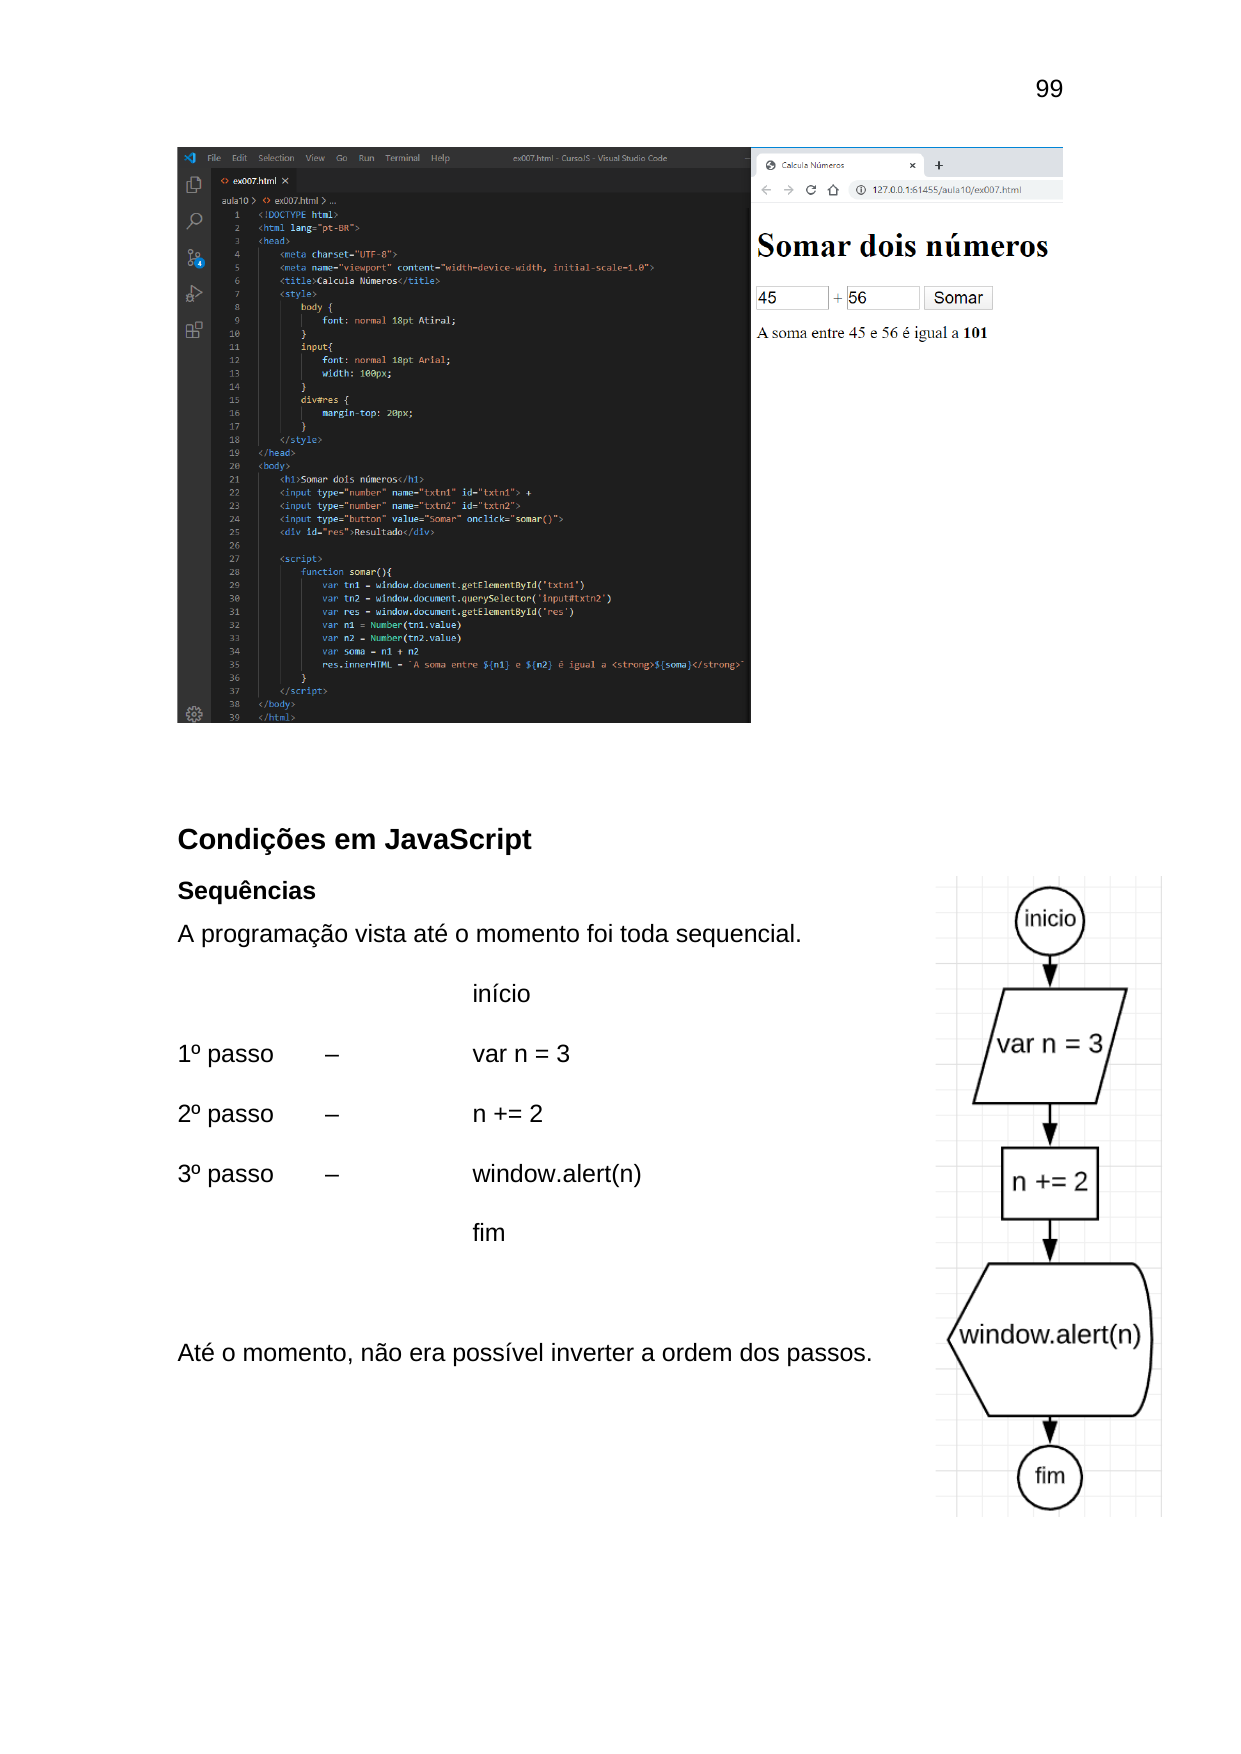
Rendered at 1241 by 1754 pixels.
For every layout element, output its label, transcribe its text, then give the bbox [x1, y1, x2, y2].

text 3º passo – window.alert(n) [177, 1158, 935, 1187]
text fim [177, 1218, 935, 1247]
subtitle Condições em JavaScript [177, 822, 1063, 855]
text 1º passo – var n = 3 [177, 1039, 935, 1068]
subtitle Sequências [177, 876, 935, 905]
text Até o momento, não era possível inverter a ordem dos passos. [177, 1338, 935, 1367]
text A programação vista até o momento foi toda sequencial. [177, 919, 935, 948]
text 2º passo – n += 2 [177, 1099, 935, 1127]
text início [177, 979, 935, 1008]
picture [935, 876, 1163, 1517]
